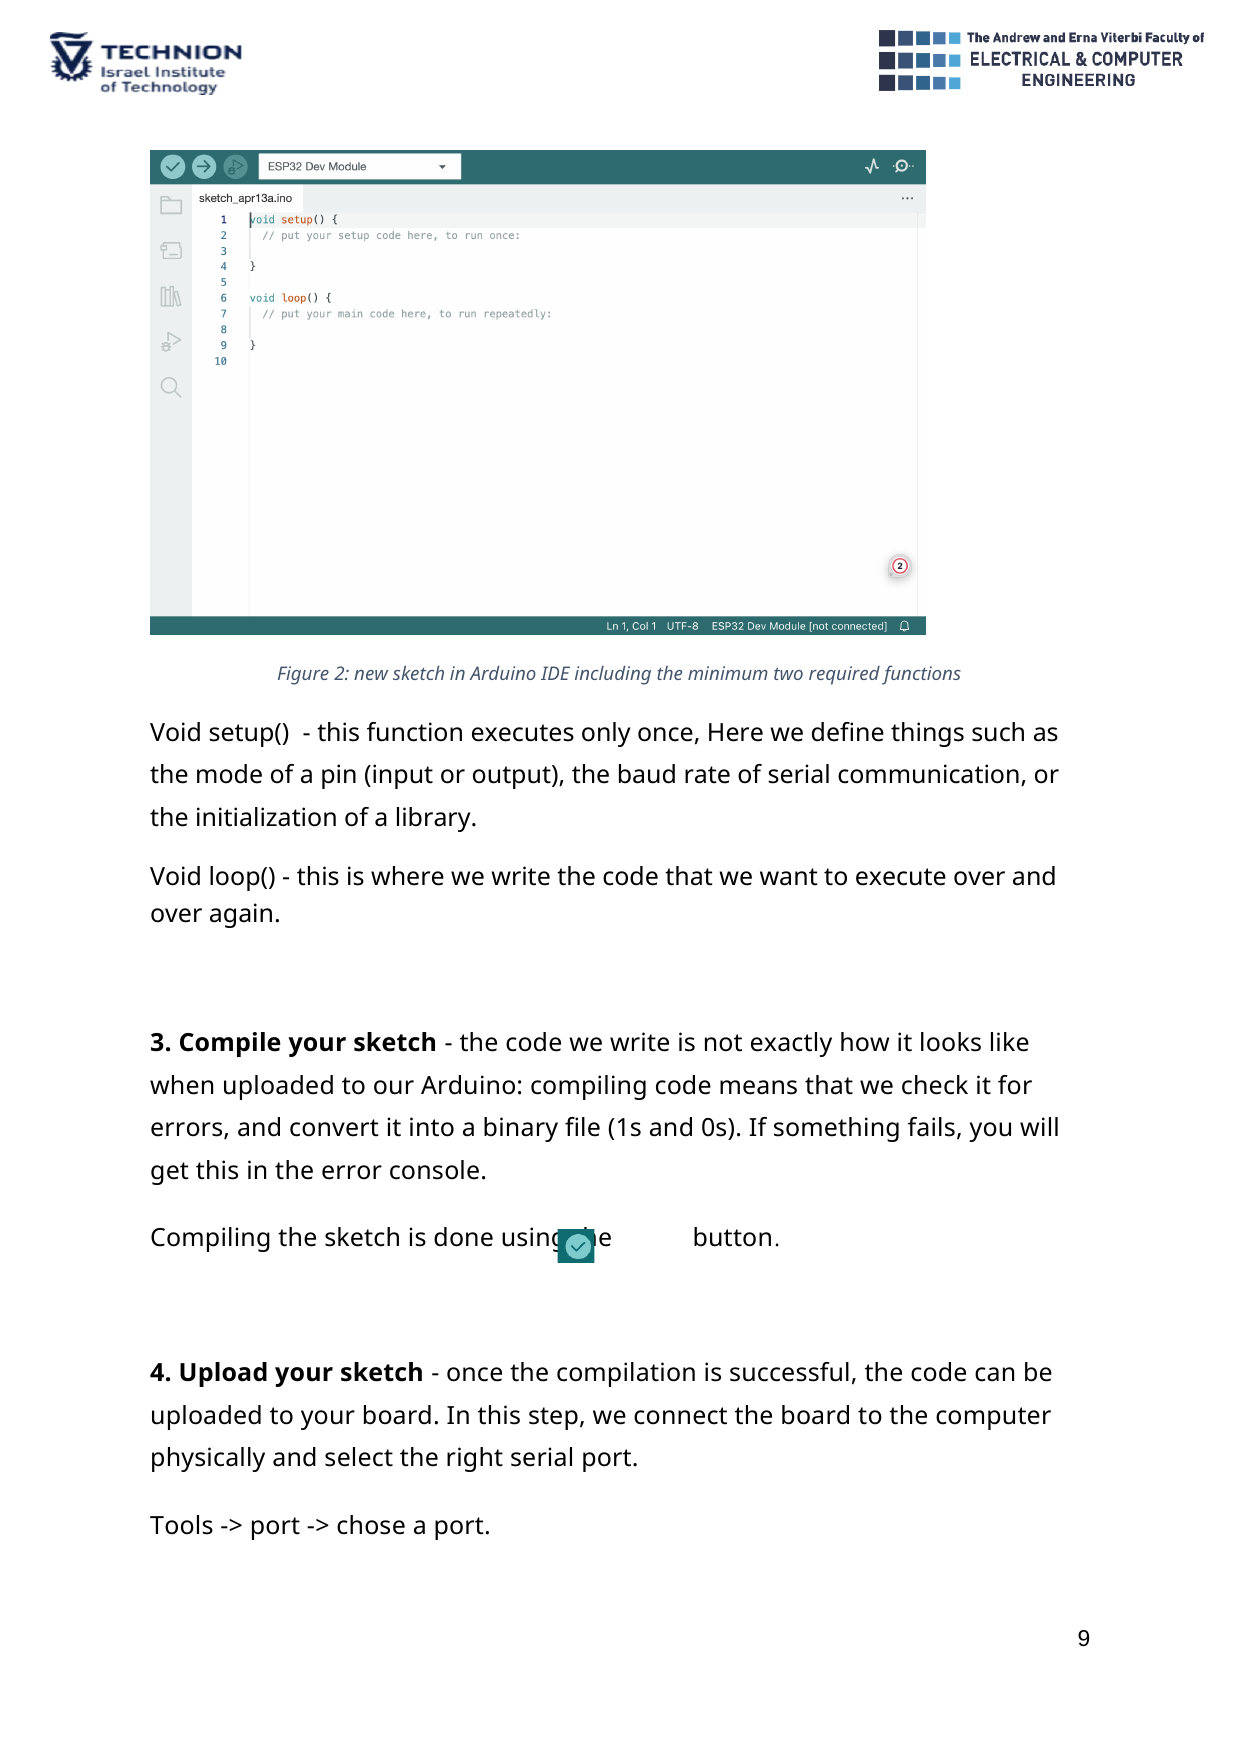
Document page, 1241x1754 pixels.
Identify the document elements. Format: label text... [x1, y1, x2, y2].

text Compiling the sketch is done using the button. [150, 1211, 1090, 1254]
picture [557, 1229, 595, 1263]
picture [150, 150, 926, 635]
text 4. Upload your sketch - once the compilation is successful, the code can be uploaded to your board. In this step, we connect the board to the computer physically and select the right serial port. [150, 1346, 1090, 1474]
text Void loop() - this is where we write the code that we want to execute over and over again. [150, 859, 1090, 929]
picture [866, 17, 1222, 101]
text Void setup() - this function executes only once, Here we define things such as the mode of a pin (input or output), the baud rate of serial communication, or the initialization of a library. [150, 706, 1090, 834]
text 3. Compile your sketch - the code we write is not exactly how it looks like when uploaded to our Arduino: compiling code means that we check it for errors, and convert it into a binary file (1s and 0s). If something fails, you will get this in the error console. [150, 1016, 1090, 1186]
text Tools -> port -> chose a port. [150, 1499, 1090, 1541]
picture [27, 13, 268, 113]
text Figure 2: new sketch in Arduino IDE including the minimum two required functions [150, 660, 1090, 685]
